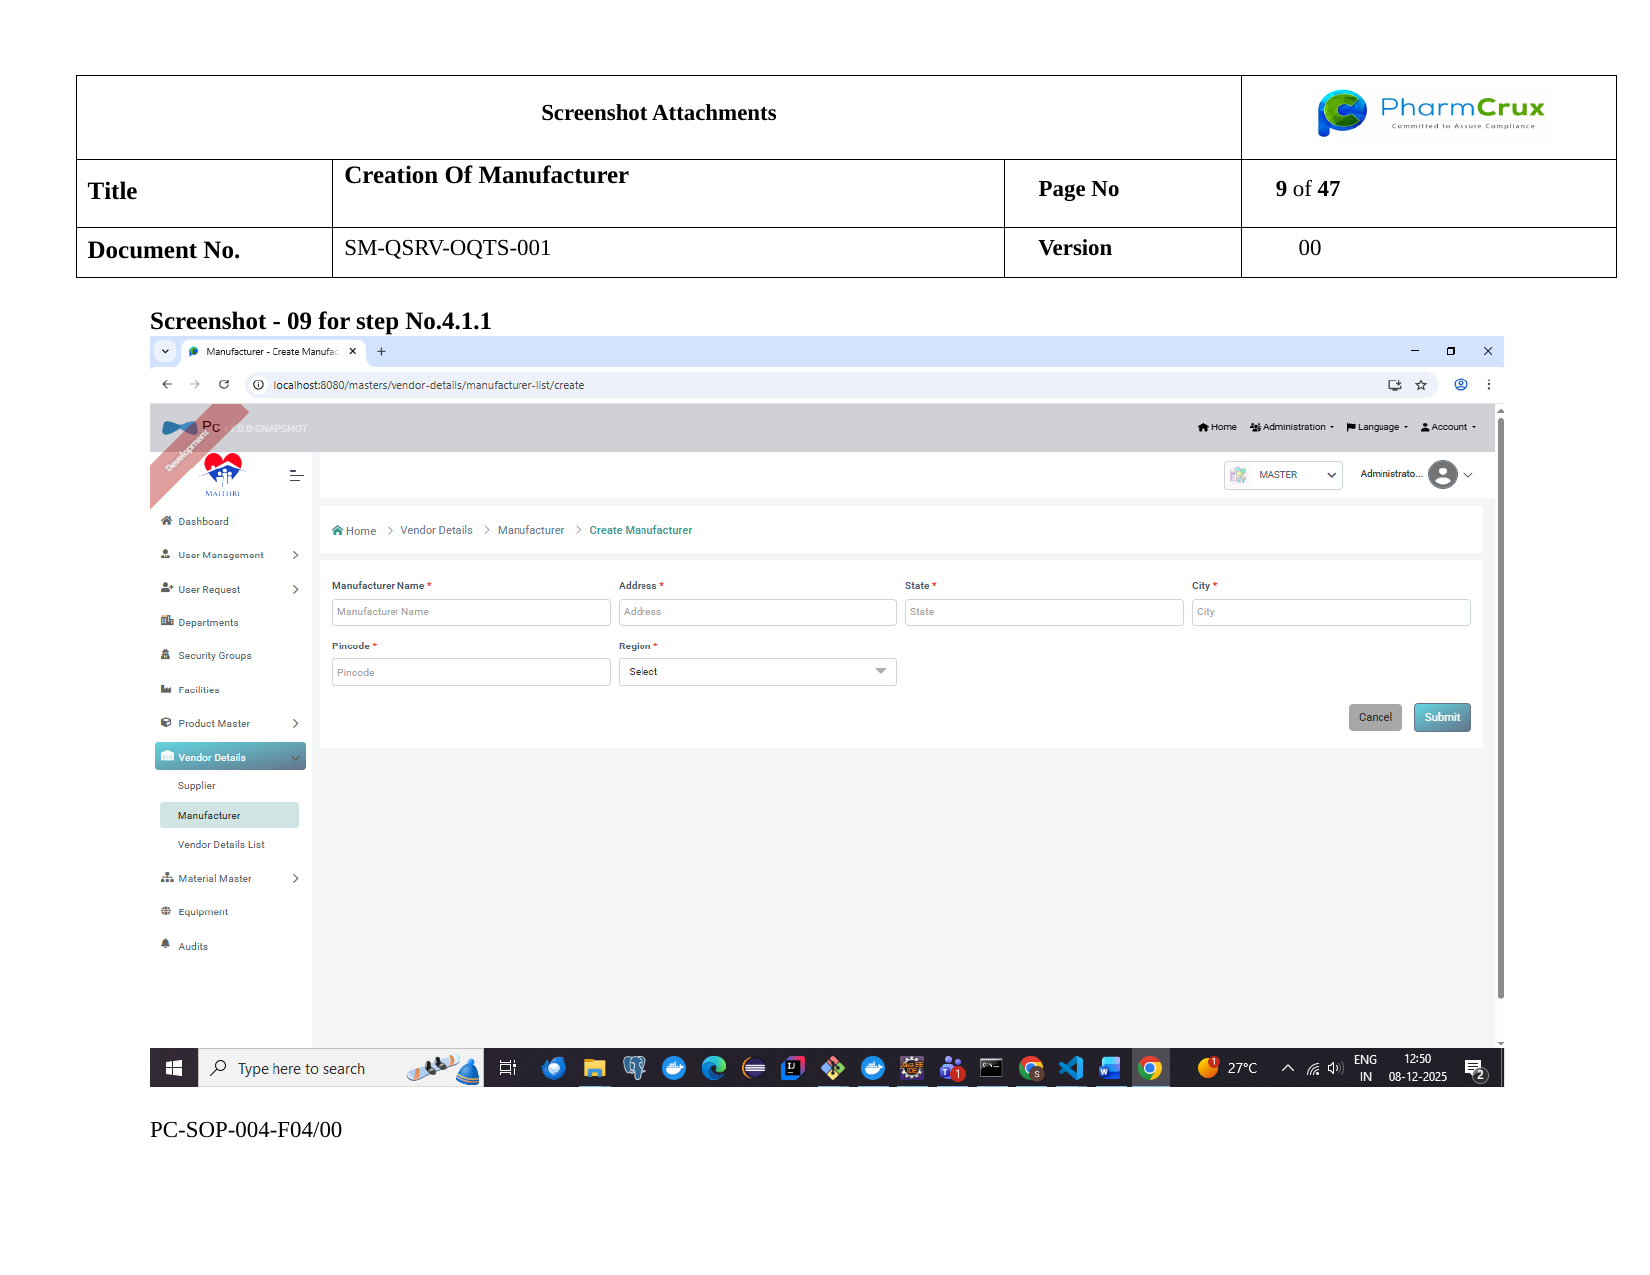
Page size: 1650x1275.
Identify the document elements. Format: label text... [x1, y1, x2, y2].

picture [150, 336, 1505, 1087]
text Screenshot - 09 for step No.4.1.1 [150, 306, 1500, 336]
picture [1307, 82, 1551, 143]
